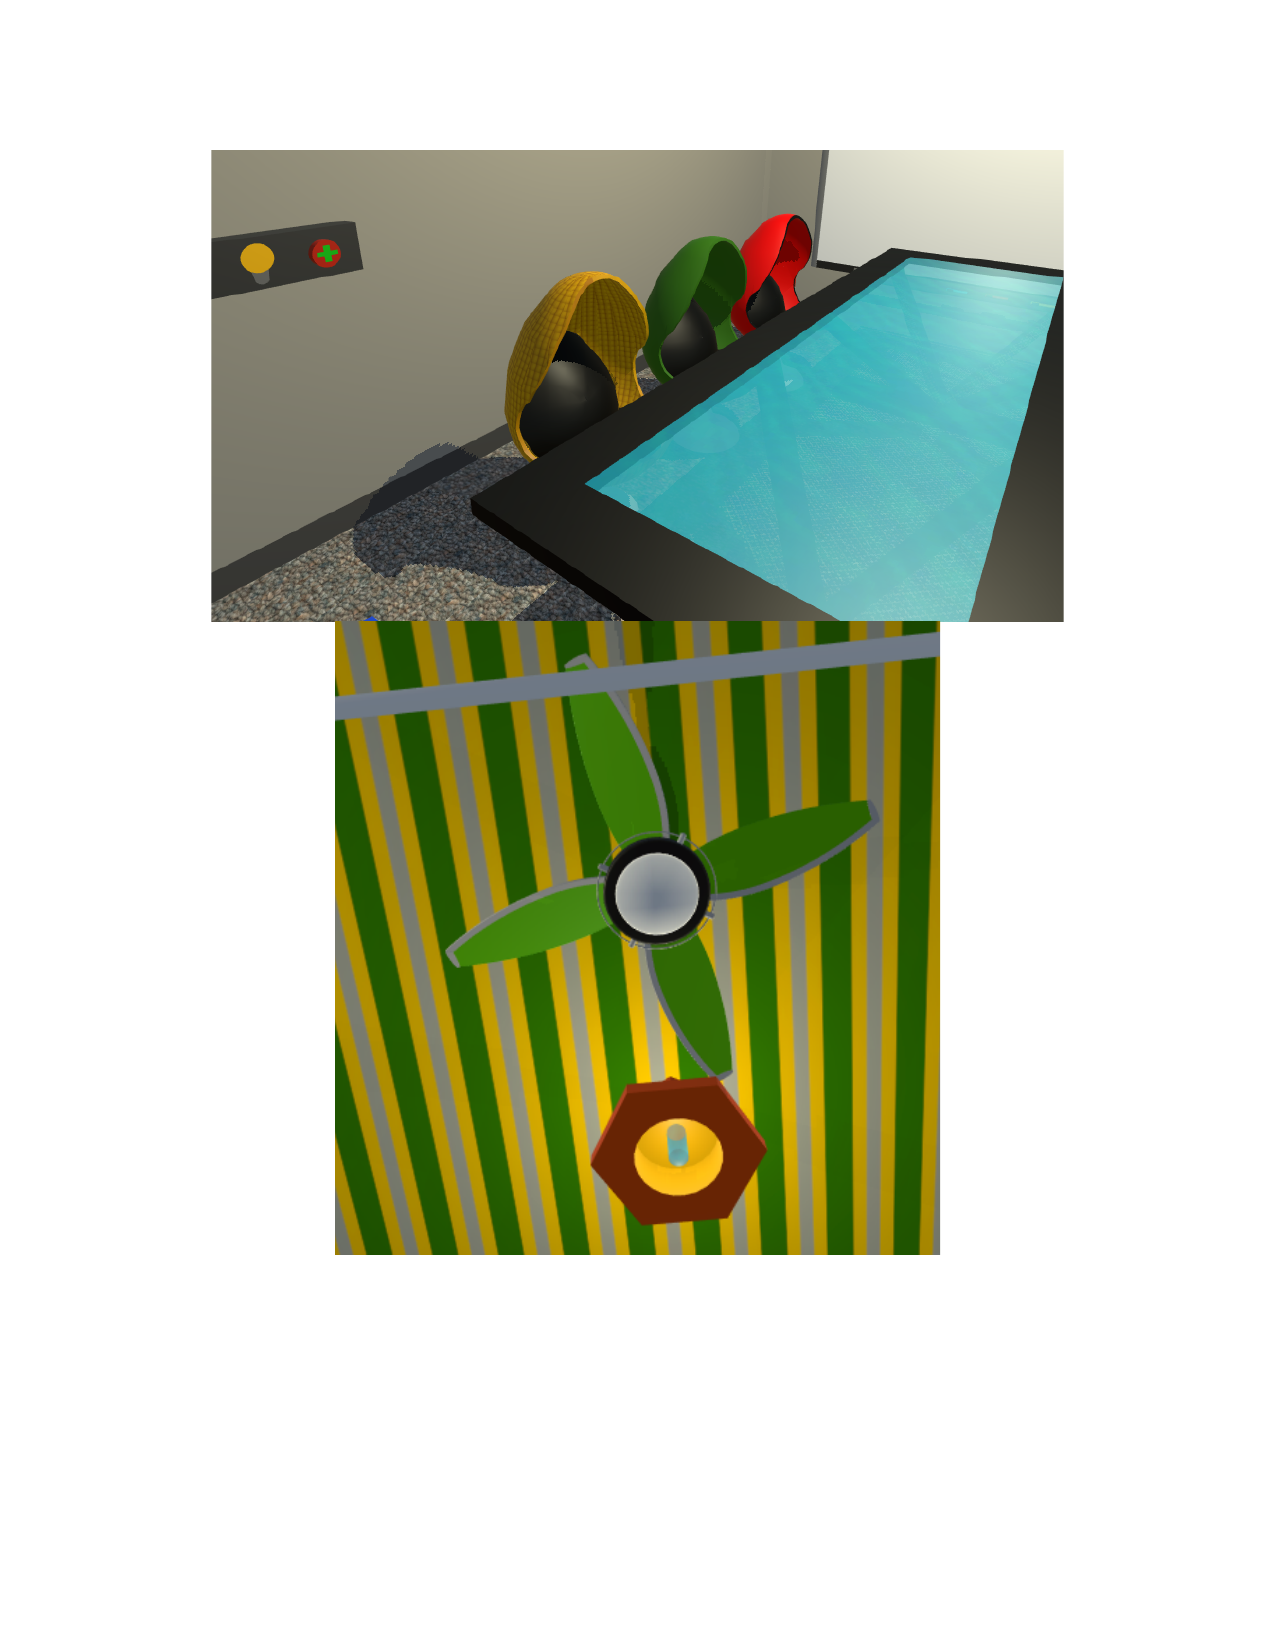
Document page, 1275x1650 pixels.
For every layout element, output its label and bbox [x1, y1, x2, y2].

picture [211, 150, 1064, 1255]
